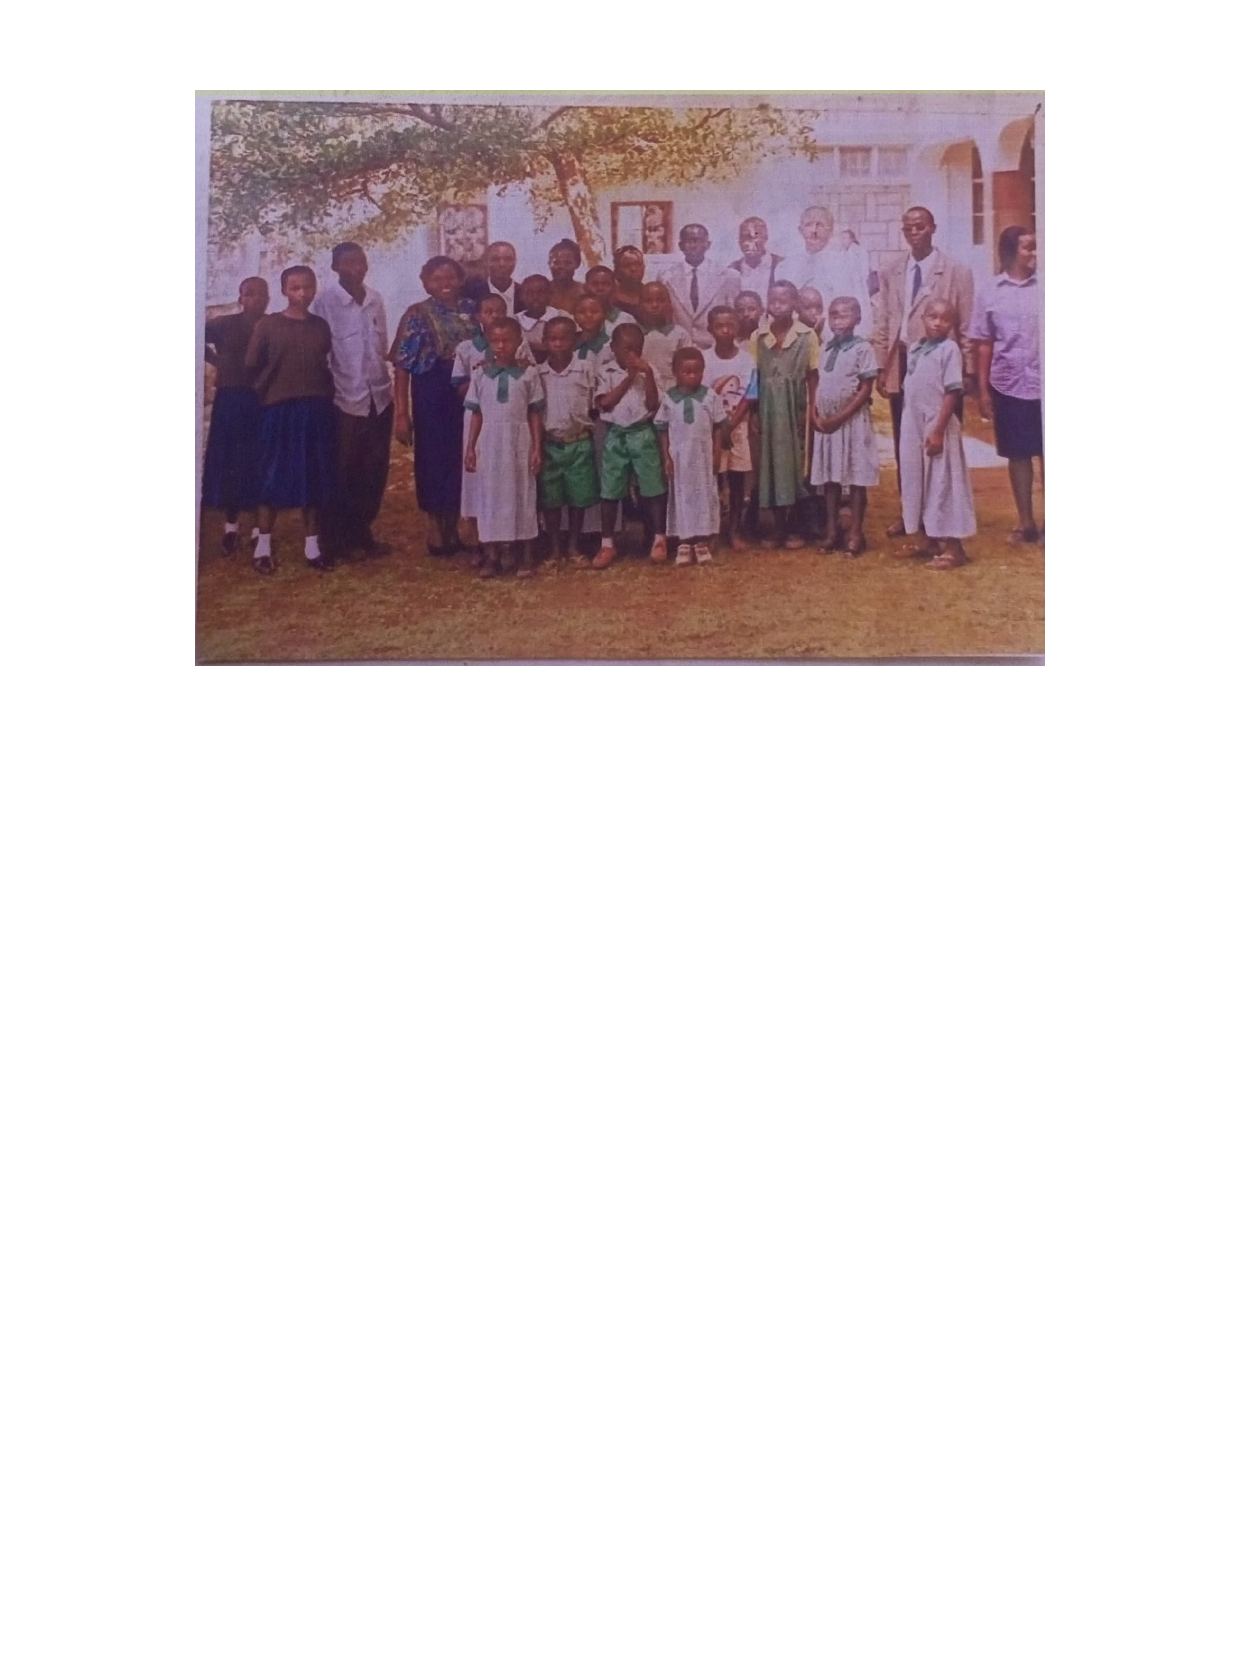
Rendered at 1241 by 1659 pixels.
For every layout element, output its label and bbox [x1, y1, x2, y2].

picture [195, 90, 1045, 666]
